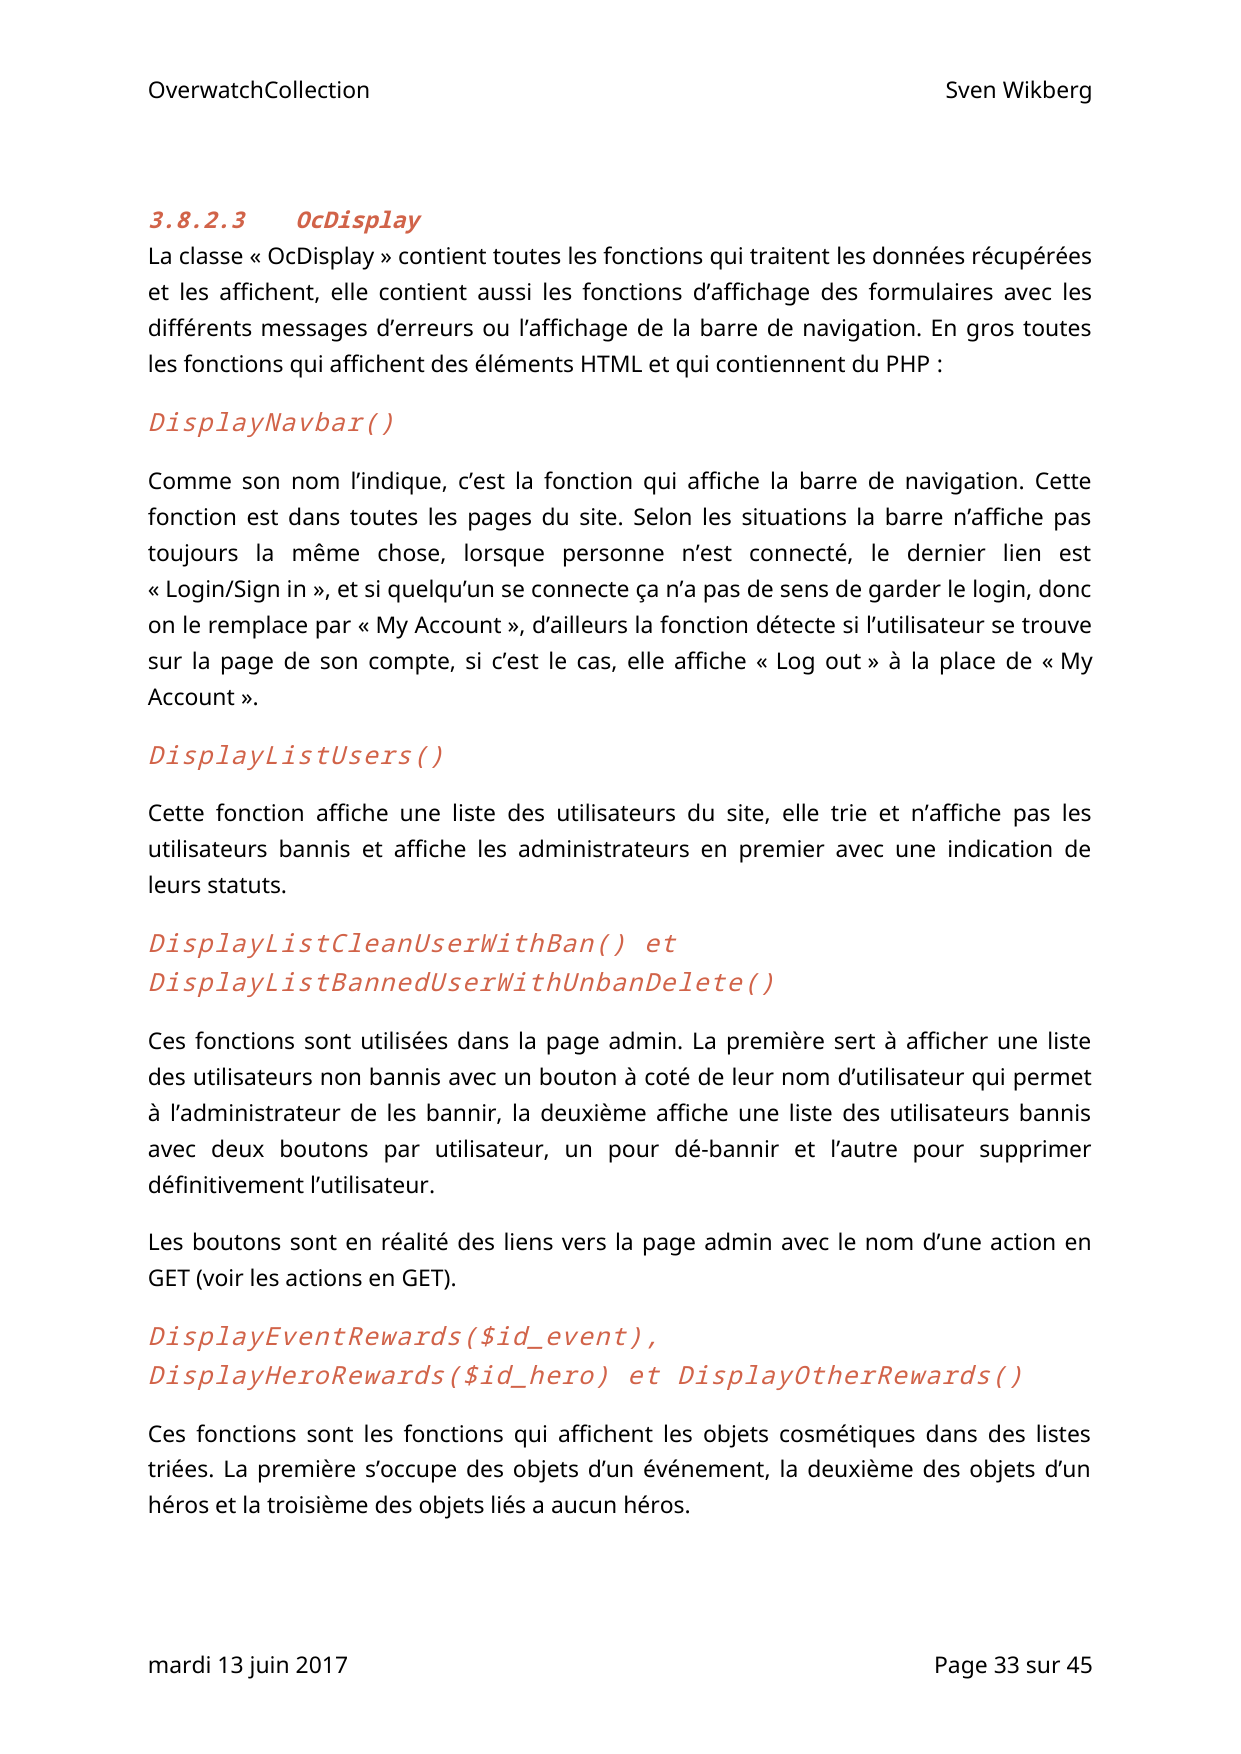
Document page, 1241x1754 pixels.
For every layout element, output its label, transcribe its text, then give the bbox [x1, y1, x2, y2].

subtitle DisplayNavbar() [148, 405, 1093, 439]
text Cette fonction affiche une liste des utilisateurs du site, elle trie et n’affiche pas les utilisateurs bannis et affiche les administrateurs en premier avec une indication de leurs statuts. [148, 797, 1093, 900]
text Ces fonctions sont utilisées dans la page admin. La première sert à afficher une liste des utilisateurs non bannis avec un bouton à coté de leur nom d’utilisateur qui permet à l’administrateur de les bannir, la deuxième affiche une liste des utilisateurs bannis avec deux boutons par utilisateur, un pour dé-bannir et l’autre pour supprimer définitivement l’utilisateur. [148, 1025, 1093, 1200]
subtitle DisplayListCleanUserWithBan() et DisplayListBannedUserWithUnbanDelete() [148, 926, 1093, 999]
text Comme son nom l’indique, c’est la fonction qui affiche la barre de navigation. Cette fonction est dans toutes les pages du site. Selon les situations la barre n’affiche pas toujours la même chose, lorsque personne n’est connecté, le dernier lien est « Login/Sign in », et si quelqu’un se connecte ça n’a pas de sens de garder le login, donc on le remplace par « My Account », d’ailleurs la fonction détecte si l’utilisateur se trouve sur la page de son compte, si c’est le cas, elle affiche « Log out » à la place de « My Account ». [148, 465, 1093, 712]
text La classe « OcDisplay » contient toutes les fonctions qui traitent les données récupérées et les affichent, elle contient aussi les fonctions d’affichage des formulaires avec les différents messages d’erreurs ou l’affichage de la barre de navigation. En gros toutes les fonctions qui affichent des éléments HTML et qui contiennent du PHP : [148, 240, 1093, 379]
subtitle OcDisplay [148, 204, 1093, 236]
text Les boutons sont en réalité des liens vers la page admin avec le nom d’une action en GET (voir les actions en GET). [148, 1226, 1093, 1293]
subtitle DisplayListUsers() [148, 737, 1093, 771]
text Ces fonctions sont les fonctions qui affichent les objets cosmétiques dans des listes triées. La première s’occupe des objets d’un événement, la deuxième des objets d’un héros et la troisième des objets liés a aucun héros. [148, 1417, 1093, 1521]
subtitle DisplayEventRewards($id_event), DisplayHeroRewards($id_hero) et DisplayOtherRewards() [148, 1318, 1093, 1392]
